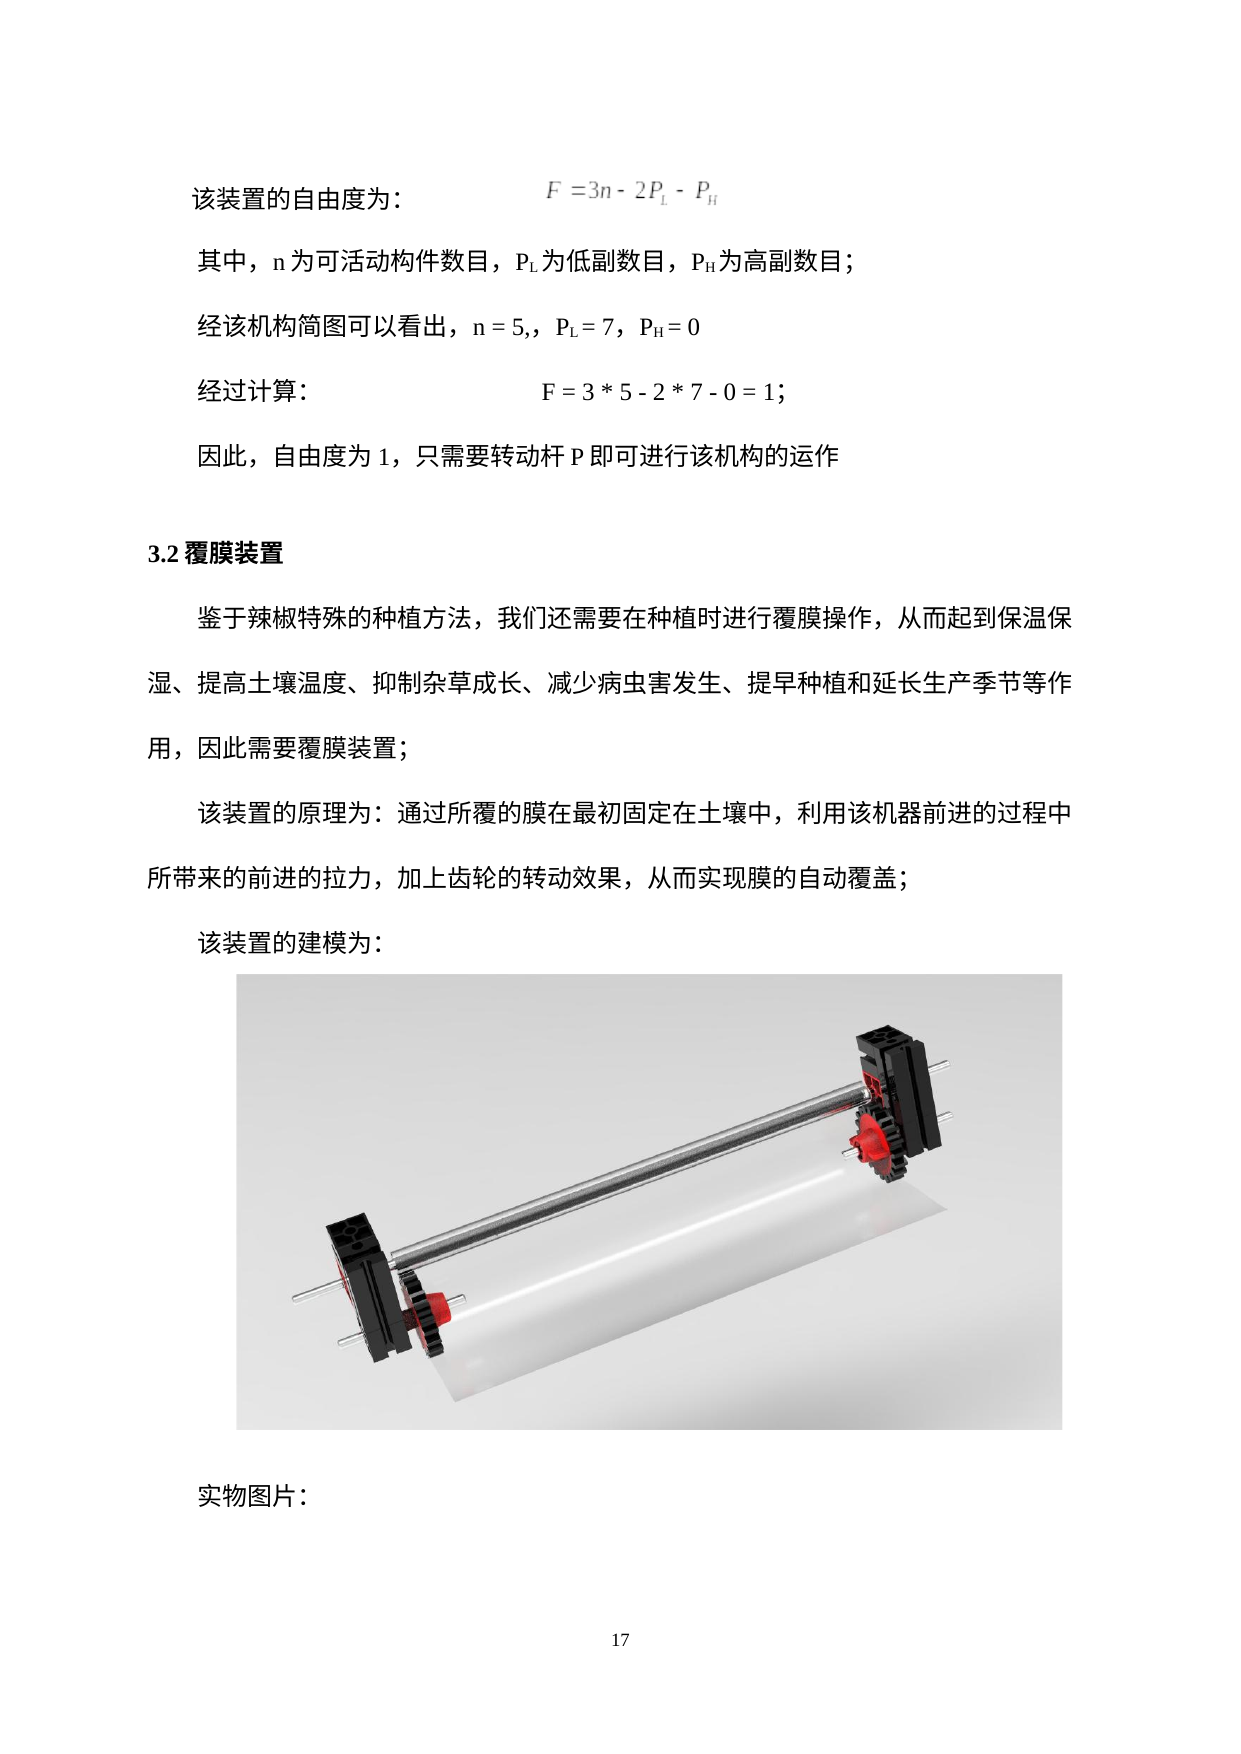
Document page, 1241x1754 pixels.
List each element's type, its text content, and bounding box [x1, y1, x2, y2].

text 3.2覆膜装置 [148, 519, 1093, 584]
text 经该机构简图可以看出，n = 5,，PL = 7，PH = 0 [148, 292, 1093, 357]
text 其中，n为可活动构件数目，PL为低副数目，PH为高副数目； [148, 227, 1093, 292]
text 该装置的建模为： [148, 909, 1093, 974]
text 实物图片： [148, 1462, 1093, 1527]
text 该装置的原理为：通过所覆的膜在最初固定在土壤中，利用该机器前进的过程中所带来的前进的拉力，加上齿轮的转动效果，从而实现膜的自动覆盖； [148, 779, 1093, 909]
text 鉴于辣椒特殊的种植方法，我们还需要在种植时进行覆膜操作，从而起到保温保湿、提高土壤温度、抑制杂草成长、减少病虫害发生、提早种植和延长生产季节等作用，因此需要覆膜装置； [148, 584, 1093, 779]
picture [236, 974, 1063, 1430]
text 该装置的自由度为： [148, 162, 1093, 227]
text 因此，自由度为1，只需要转动杆P即可进行该机构的运作 [148, 422, 1093, 487]
text 经过计算： F = 3 * 5 - 2 * 7 - 0 = 1； [148, 357, 1093, 422]
